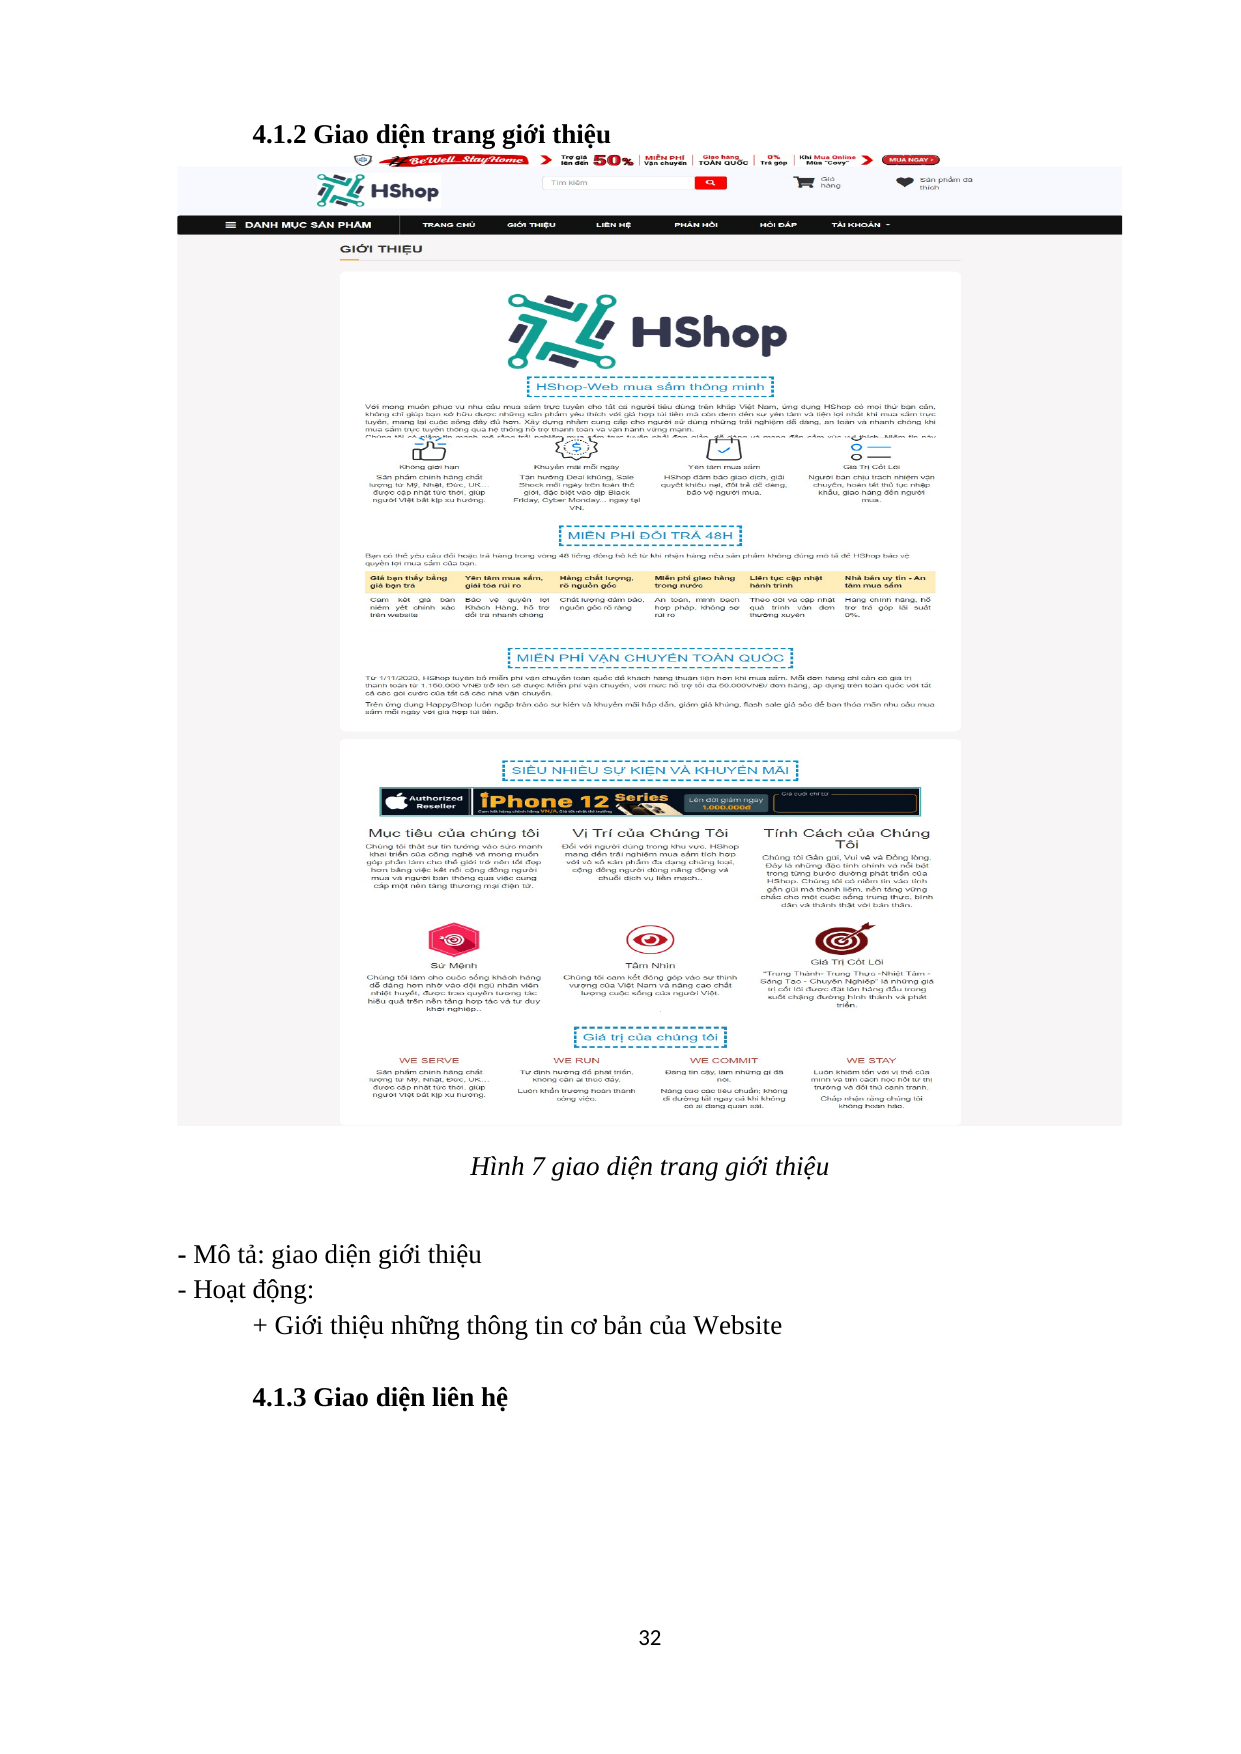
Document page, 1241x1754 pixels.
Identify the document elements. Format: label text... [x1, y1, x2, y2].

list 4.1.3 Giao diện liên hệ [177, 1381, 1122, 1412]
list - Mô tả: giao diện giới thiệu [177, 1238, 1122, 1269]
list + Giới thiệu những thông tin cơ bản của Website [177, 1309, 1122, 1340]
subtitle 4.1.2 Giao diện trang giới thiệu [177, 118, 1122, 149]
picture [177, 153, 1123, 1126]
text Hình 7 giao diện trang giới thiệu [177, 1150, 1122, 1181]
list - Hoạt động: [177, 1273, 1122, 1305]
